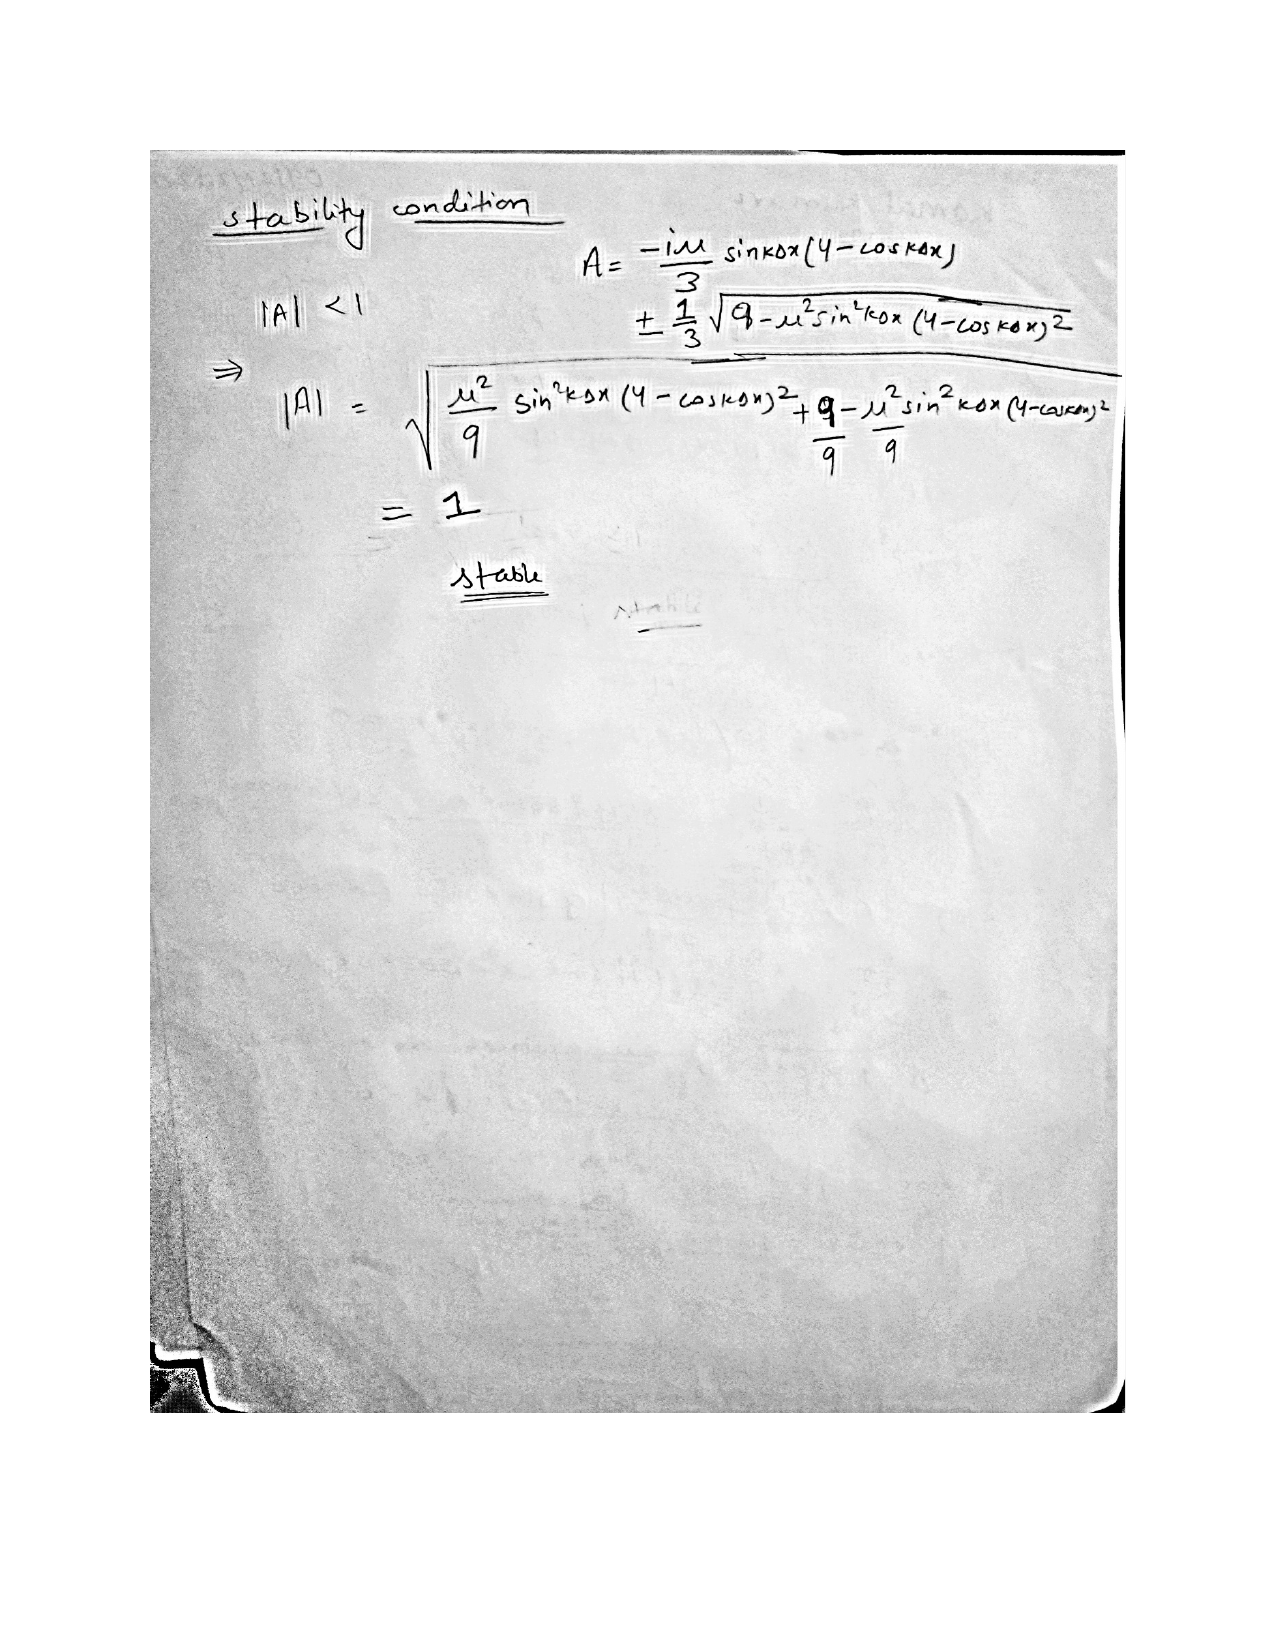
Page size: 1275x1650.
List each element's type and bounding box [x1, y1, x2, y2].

picture [150, 150, 1125, 1413]
